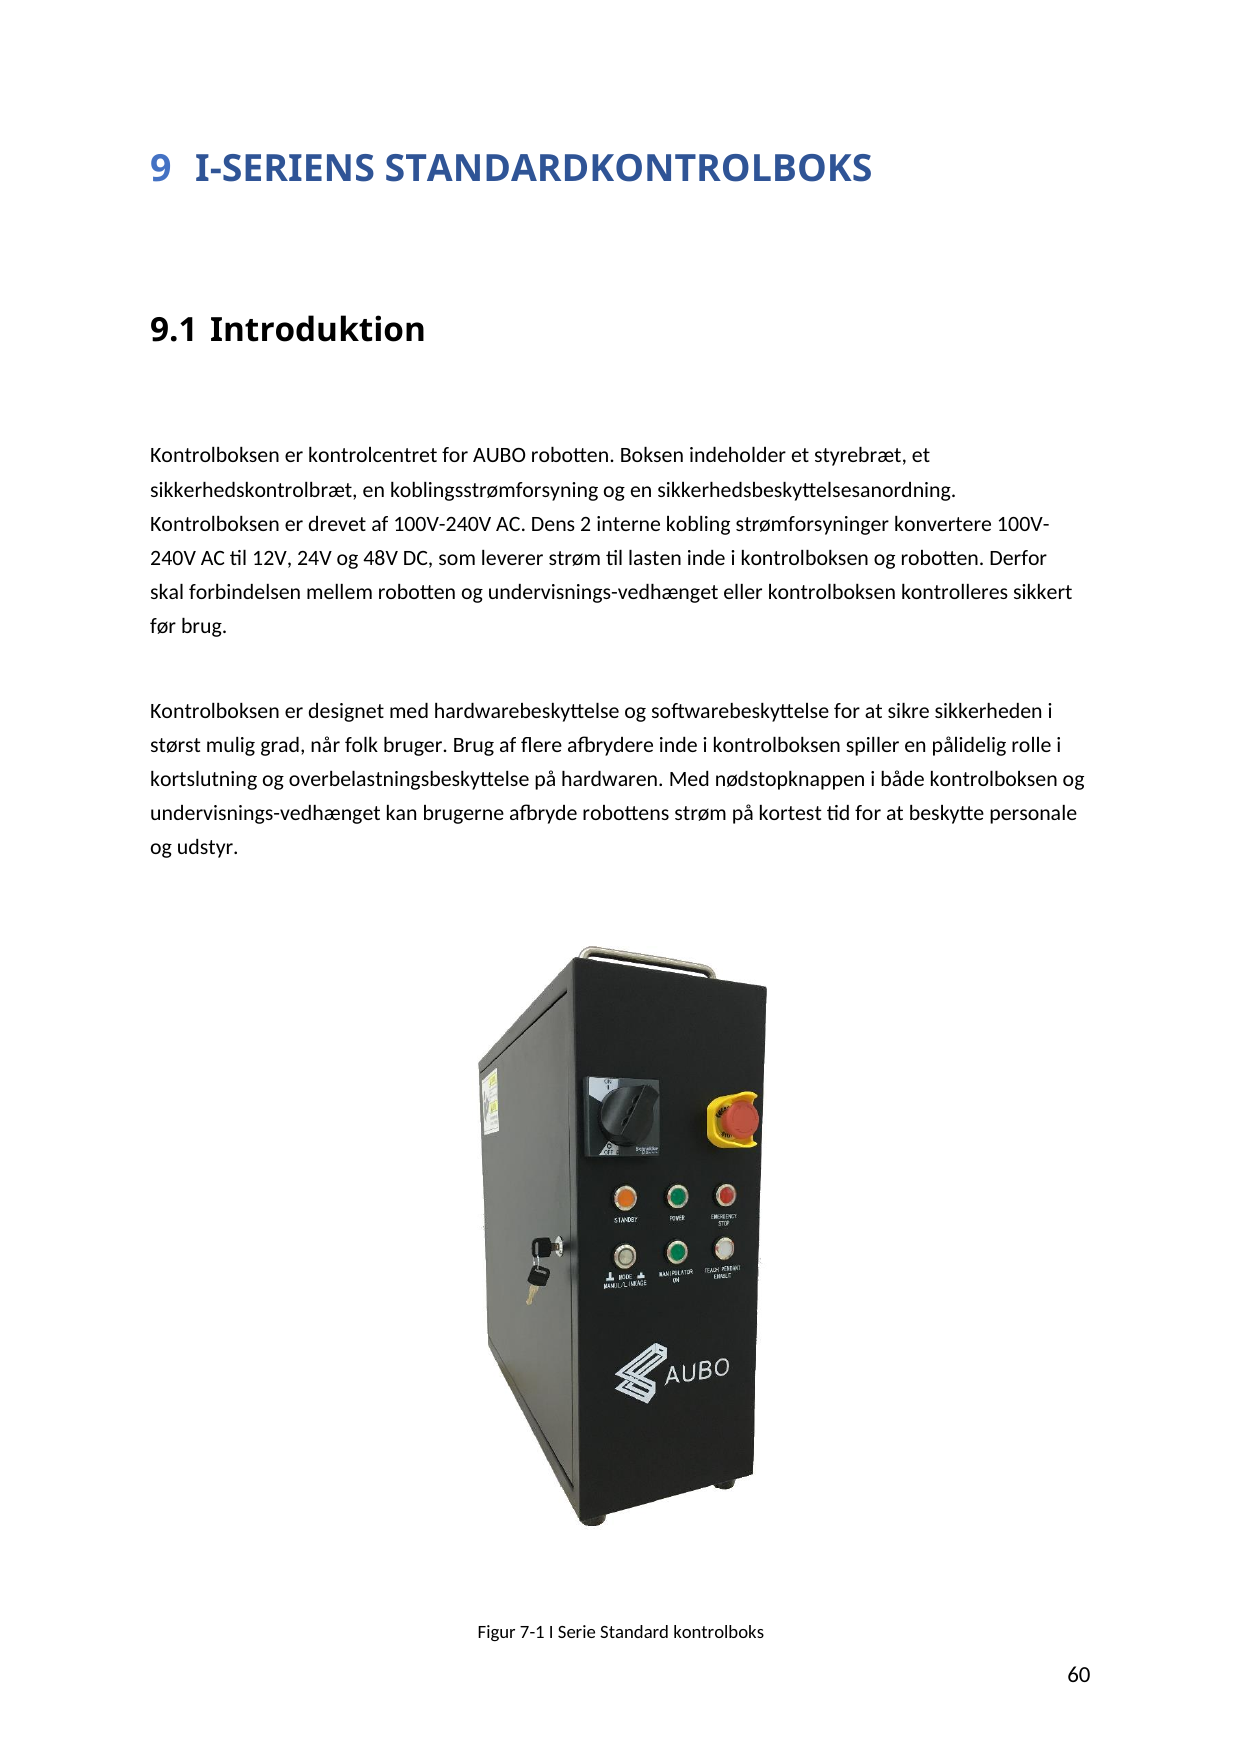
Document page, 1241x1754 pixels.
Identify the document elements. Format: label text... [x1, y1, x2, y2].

picture [471, 946, 768, 1530]
subtitle I-SERIENS STANDARDKONTROLBOKS [150, 142, 1090, 193]
text Kontrolboksen er kontrolcentret for AUBO robotten. Boksen indeholder et styrebræt, et sikkerhedskontrolbræt, en koblingsstrømforsyning og en sikkerhedsbeskyttelsesanordning. Kontrolboksen er drevet af 100V-240V AC. Dens 2 interne kobling strømforsyninger konvertere 100V-240V AC til 12V, 24V og 48V DC, som leverer strøm til lasten inde i kontrolboksen og robotten. Derfor skal forbindelsen mellem robotten og undervisnings-vedhænget eller kontrolboksen kontrolleres sikkert før brug. [150, 442, 1079, 639]
text Figur 7-1 I Serie Standard kontrolboks [150, 1620, 1092, 1643]
subtitle Introduktion [150, 305, 1090, 351]
text Kontrolboksen er designet med hardwarebeskyttelse og softwarebeskyttelse for at sikre sikkerheden i størst mulig grad, når folk bruger. Brug af flere afbrydere inde i kontrolboksen spiller en pålidelig rolle i kortslutning og overbelastningsbeskyttelse på hardwaren. Med nødstopknappen i både kontrolboksen og undervisnings-vedhænget kan brugerne afbryde robottens strøm på kortest tid for at beskytte personale og udstyr. [150, 697, 1089, 860]
